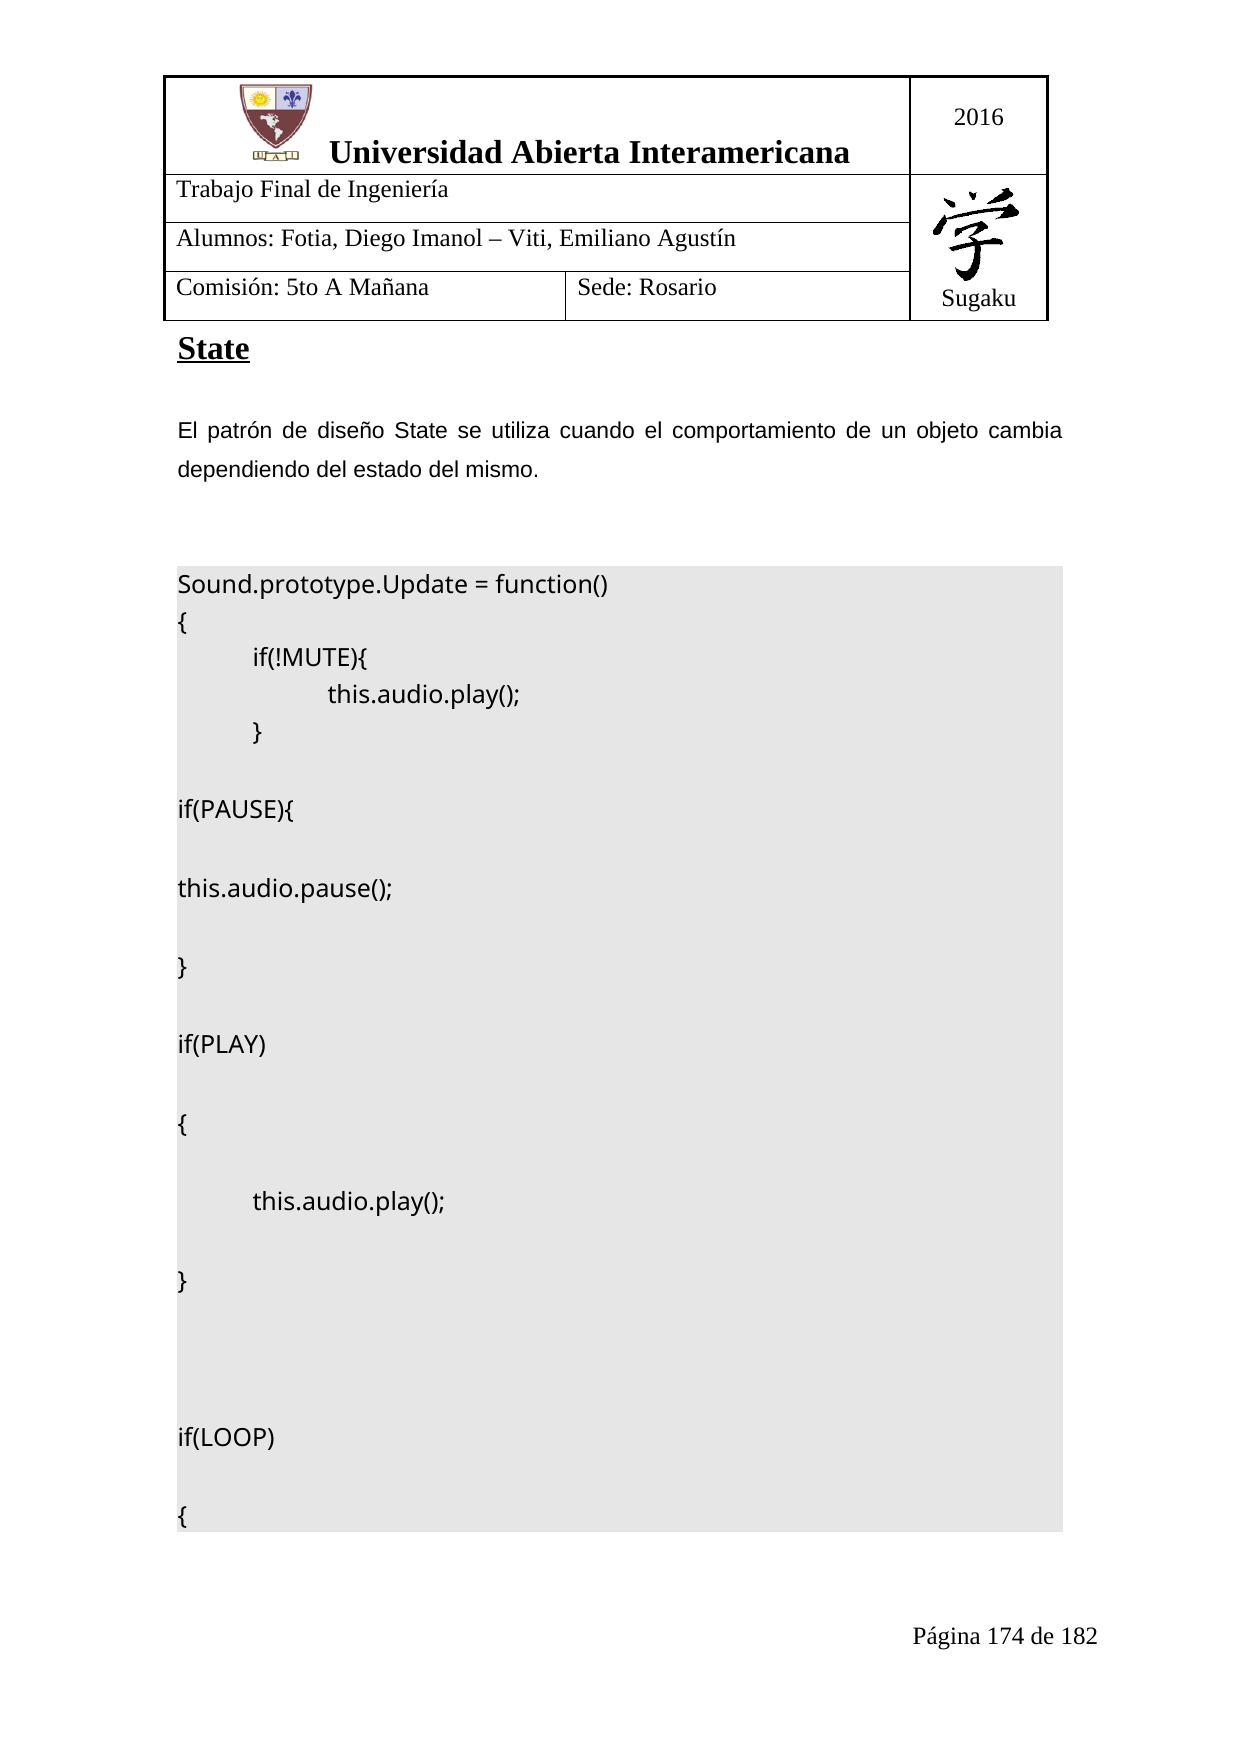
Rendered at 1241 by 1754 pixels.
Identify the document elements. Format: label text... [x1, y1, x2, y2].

text if(PLAY) [177, 1027, 1063, 1061]
text if(LOOP) [177, 1419, 1063, 1453]
text } [177, 1262, 1063, 1297]
text { [177, 1498, 1063, 1532]
picture [223, 78, 329, 164]
text } [177, 949, 1063, 983]
text Sound.prototype.Update = function() { if(!MUTE){ this.audio.play(); } [177, 566, 1063, 747]
text this.audio.play(); [177, 1184, 1063, 1218]
text { [177, 1106, 1063, 1140]
subtitle State [177, 152, 1063, 366]
text El patrón de diseño State se utiliza cuando el comportamiento de un objeto cambia dependiendo del estado del mismo. [177, 417, 1063, 483]
text if(PAUSE){ [177, 792, 1063, 826]
picture [927, 181, 1030, 284]
text this.audio.pause(); [177, 870, 1063, 904]
